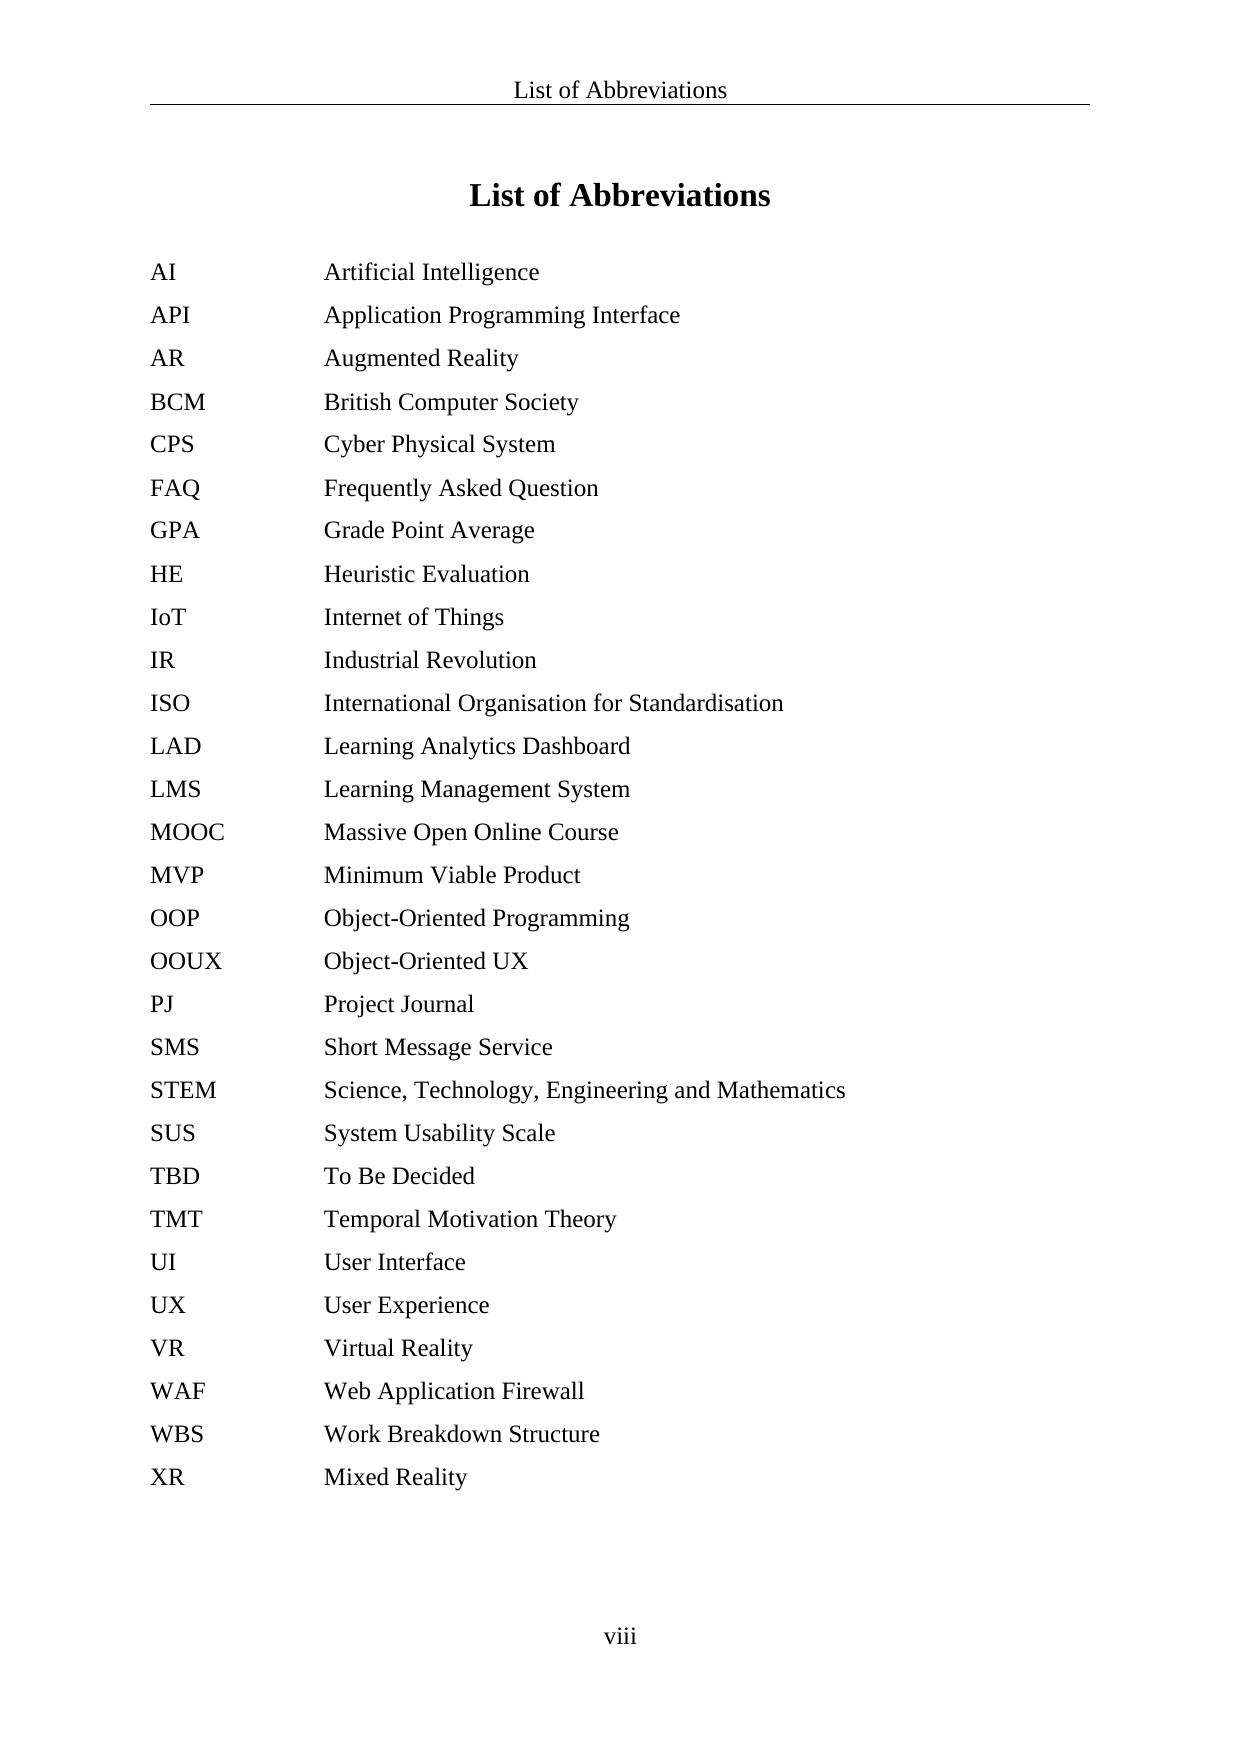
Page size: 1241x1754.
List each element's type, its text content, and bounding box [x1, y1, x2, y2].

table_cell International Organisation for Standardisation [313, 688, 1101, 731]
table_cell Project Journal [313, 989, 1101, 1032]
table_cell WBS [139, 1419, 312, 1462]
table_cell Object-Oriented UX [313, 946, 1101, 989]
table_cell Heuristic Evaluation [313, 559, 1101, 602]
table_cell AR [139, 344, 312, 387]
table_cell OOP [139, 903, 312, 946]
table_cell CPS [139, 430, 312, 473]
table_cell TMT [139, 1204, 312, 1247]
table_cell Learning Management System [313, 774, 1101, 817]
table_cell Work Breakdown Structure [313, 1419, 1101, 1462]
table_cell Short Message Service [313, 1032, 1101, 1075]
table_cell BCM [139, 387, 312, 429]
table_cell Frequently Asked Question [313, 473, 1101, 516]
table_cell VR [139, 1333, 312, 1376]
table_cell WAF [139, 1376, 312, 1419]
table_cell XR [139, 1462, 312, 1505]
table_cell User Experience [313, 1290, 1101, 1333]
table_cell IoT [139, 602, 312, 645]
table_cell Web Application Firewall [313, 1376, 1101, 1419]
table_cell GPA [139, 516, 312, 559]
table_cell STEM [139, 1075, 312, 1118]
table_cell UX [139, 1290, 312, 1333]
table_cell MVP [139, 860, 312, 903]
table_cell Cyber Physical System [313, 430, 1101, 473]
table_cell Industrial Revolution [313, 645, 1101, 688]
table_cell SMS [139, 1032, 312, 1075]
table_header Artificial Intelligence [313, 258, 1101, 301]
table_cell OOUX [139, 946, 312, 989]
table_cell Science, Technology, Engineering and Mathematics [313, 1075, 1101, 1118]
table_header AI [139, 258, 312, 301]
table_cell Mixed Reality [313, 1462, 1101, 1505]
table_cell ISO [139, 688, 312, 731]
table_cell API [139, 301, 312, 343]
table_cell Minimum Viable Product [313, 860, 1101, 903]
table_cell LAD [139, 731, 312, 774]
table_cell MOOC [139, 817, 312, 860]
table_cell To Be Decided [313, 1161, 1101, 1204]
table_cell Augmented Reality [313, 344, 1101, 387]
table_cell Internet of Things [313, 602, 1101, 645]
table_cell SUS [139, 1118, 312, 1161]
table_cell Object-Oriented Programming [313, 903, 1101, 946]
table_cell Virtual Reality [313, 1333, 1101, 1376]
table_cell UI [139, 1247, 312, 1290]
table_cell TBD [139, 1161, 312, 1204]
table_cell IR [139, 645, 312, 688]
table_cell System Usability Scale [313, 1118, 1101, 1161]
table_cell HE [139, 559, 312, 602]
table_cell FAQ [139, 473, 312, 516]
table_cell Learning Analytics Dashboard [313, 731, 1101, 774]
table_cell Grade Point Average [313, 516, 1101, 559]
table_cell British Computer Society [313, 387, 1101, 429]
table_cell Application Programming Interface [313, 301, 1101, 343]
table_cell Temporal Motivation Theory [313, 1204, 1101, 1247]
table_cell PJ [139, 989, 312, 1032]
subtitle List of Abbreviations [150, 175, 1090, 213]
table_cell LMS [139, 774, 312, 817]
table_cell User Interface [313, 1247, 1101, 1290]
table_cell Massive Open Online Course [313, 817, 1101, 860]
